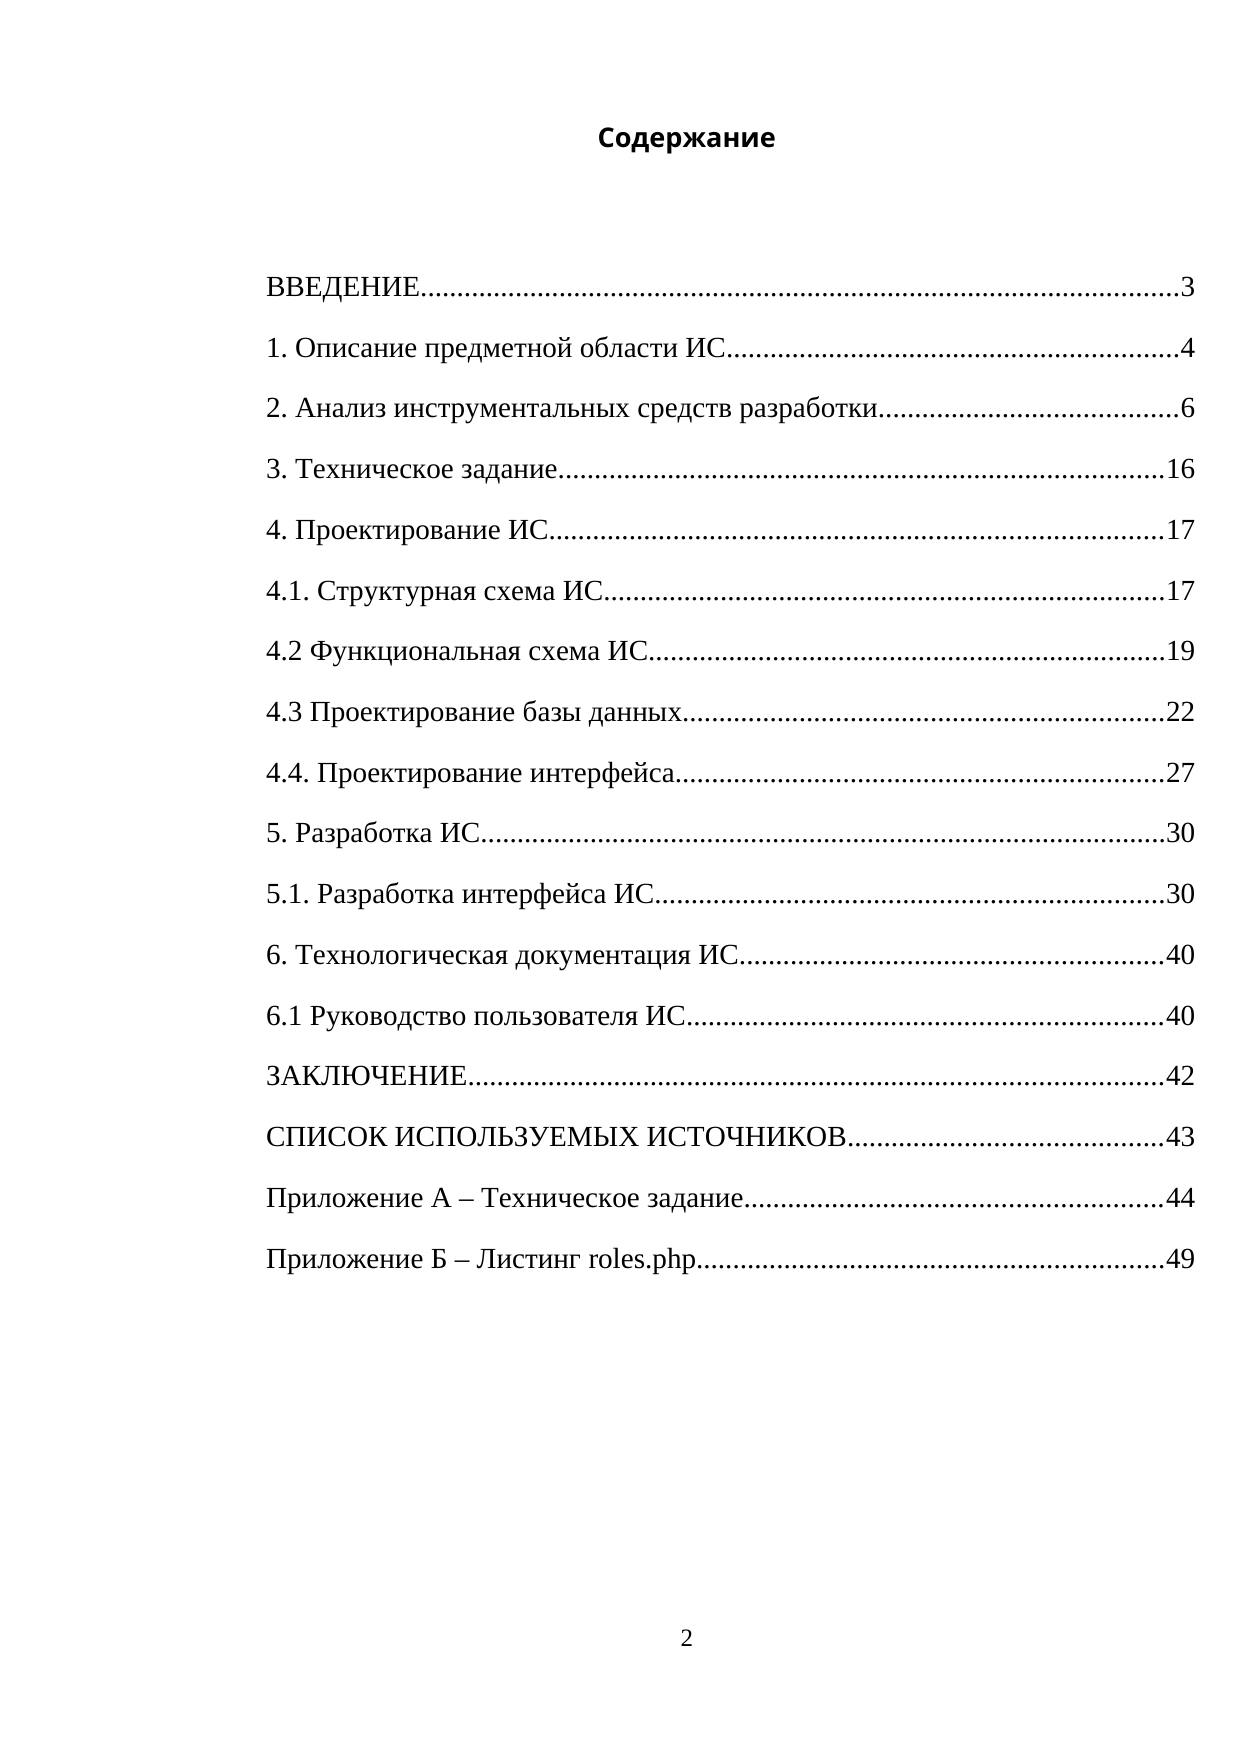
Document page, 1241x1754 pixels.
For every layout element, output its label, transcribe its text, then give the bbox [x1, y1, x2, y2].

text Содержание [177, 118, 1196, 155]
